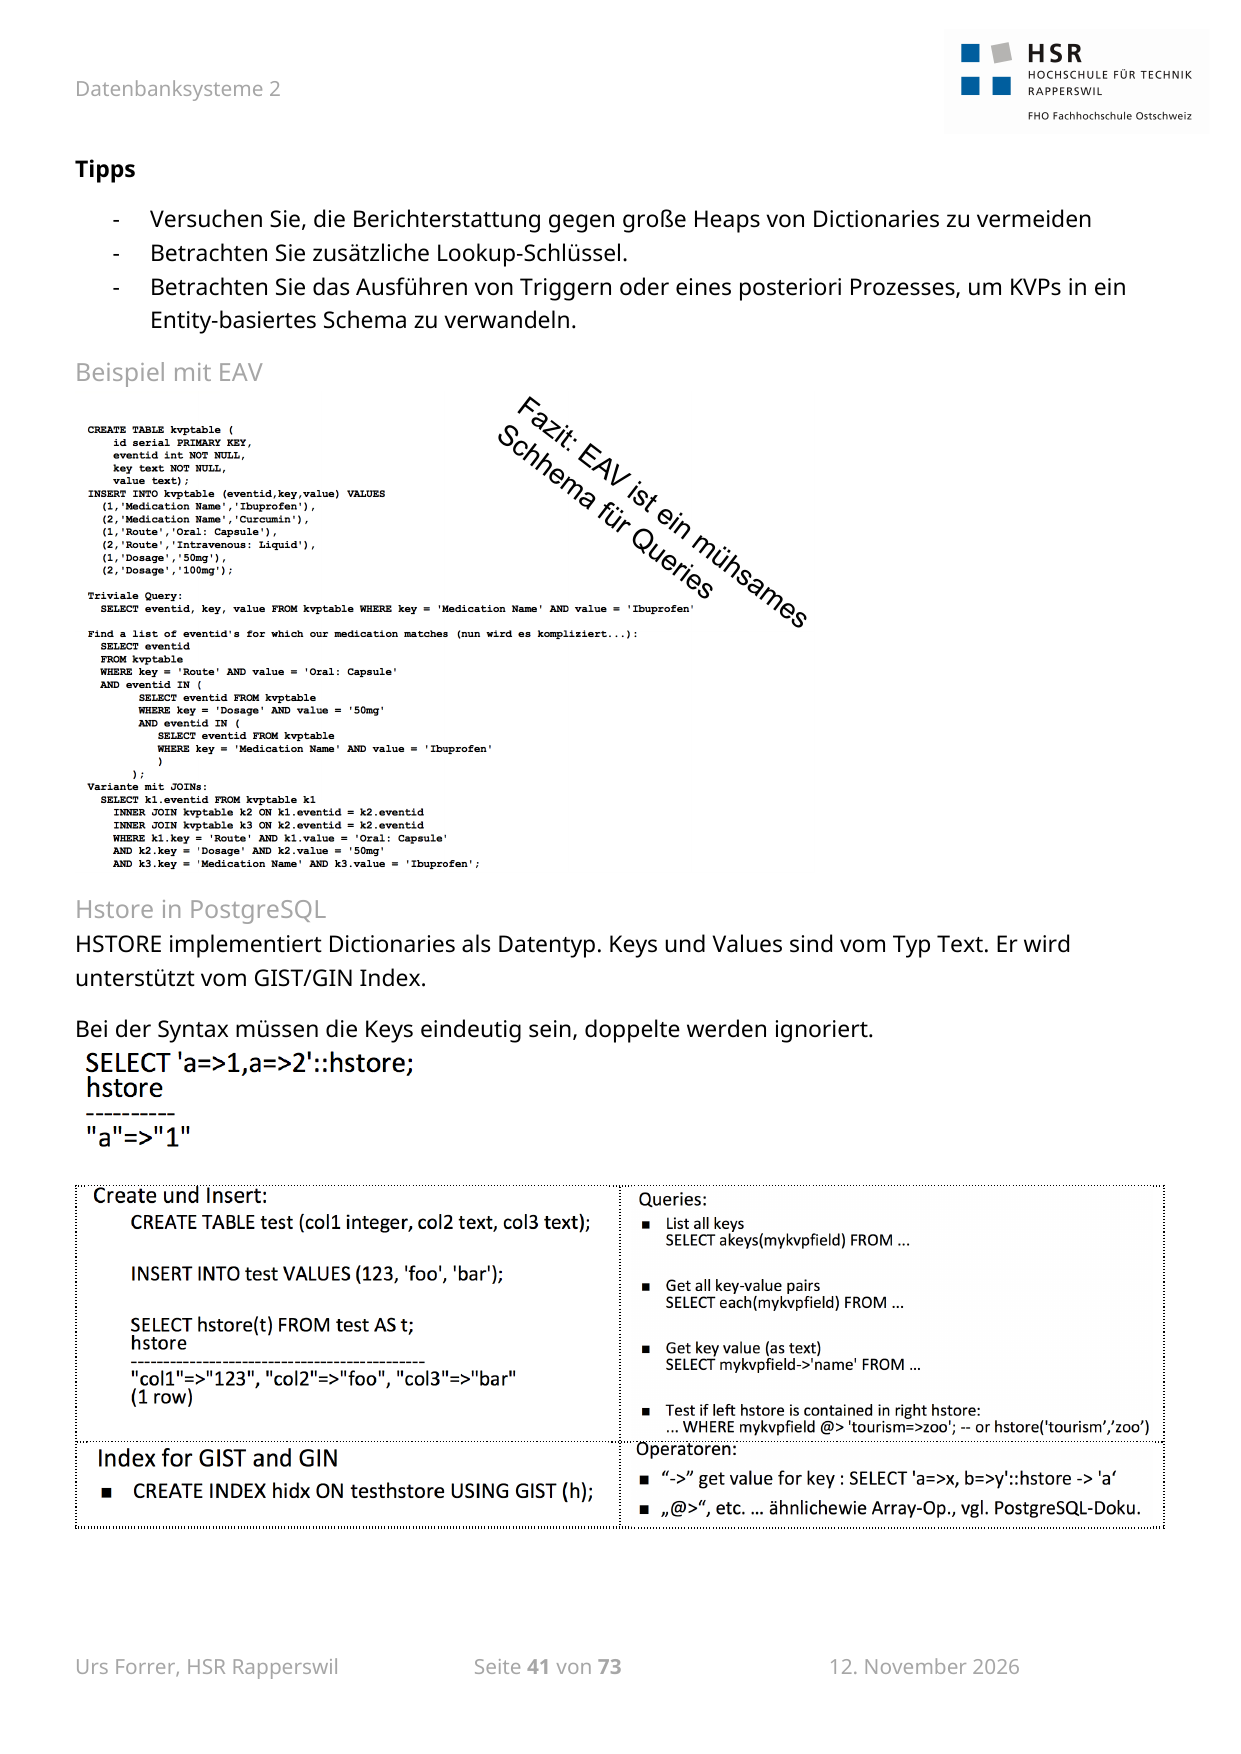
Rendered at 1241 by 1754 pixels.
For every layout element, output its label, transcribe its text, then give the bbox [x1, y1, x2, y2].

subtitle Beispiel mit EAV [75, 355, 1165, 389]
picture [631, 1186, 1153, 1441]
picture [87, 1186, 609, 1416]
text HSTORE implementiert Dictionaries als Datentyp. Keys und Values sind vom Typ Text. Er wird unterstützt vom GIST/GIN Index. [75, 928, 1165, 993]
table_header [76, 1185, 620, 1441]
list Betrachten Sie das Ausführen von Triggern oder eines posteriori Prozesses, um KVPs in ein Entity-basiertes Schema zu verwandeln. [112, 271, 1165, 336]
list Betrachten Sie zusätzliche Lookup-Schlüssel. [112, 237, 1165, 268]
text Tipps [75, 153, 1165, 184]
table_cell [1153, 1441, 1164, 1526]
table_header [1153, 1185, 1164, 1441]
list Versuchen Sie, die Berichterstattung gegen große Heaps von Dictionaries zu vermeiden [112, 203, 1165, 234]
picture [87, 1442, 609, 1518]
picture [943, 29, 1210, 134]
table_header [620, 1185, 631, 1441]
picture [75, 391, 815, 873]
table_cell [620, 1441, 631, 1526]
picture [631, 1442, 1153, 1527]
subtitle Hstore in PostgreSQL [75, 892, 1165, 926]
picture [75, 1046, 506, 1166]
table_cell [76, 1441, 620, 1526]
